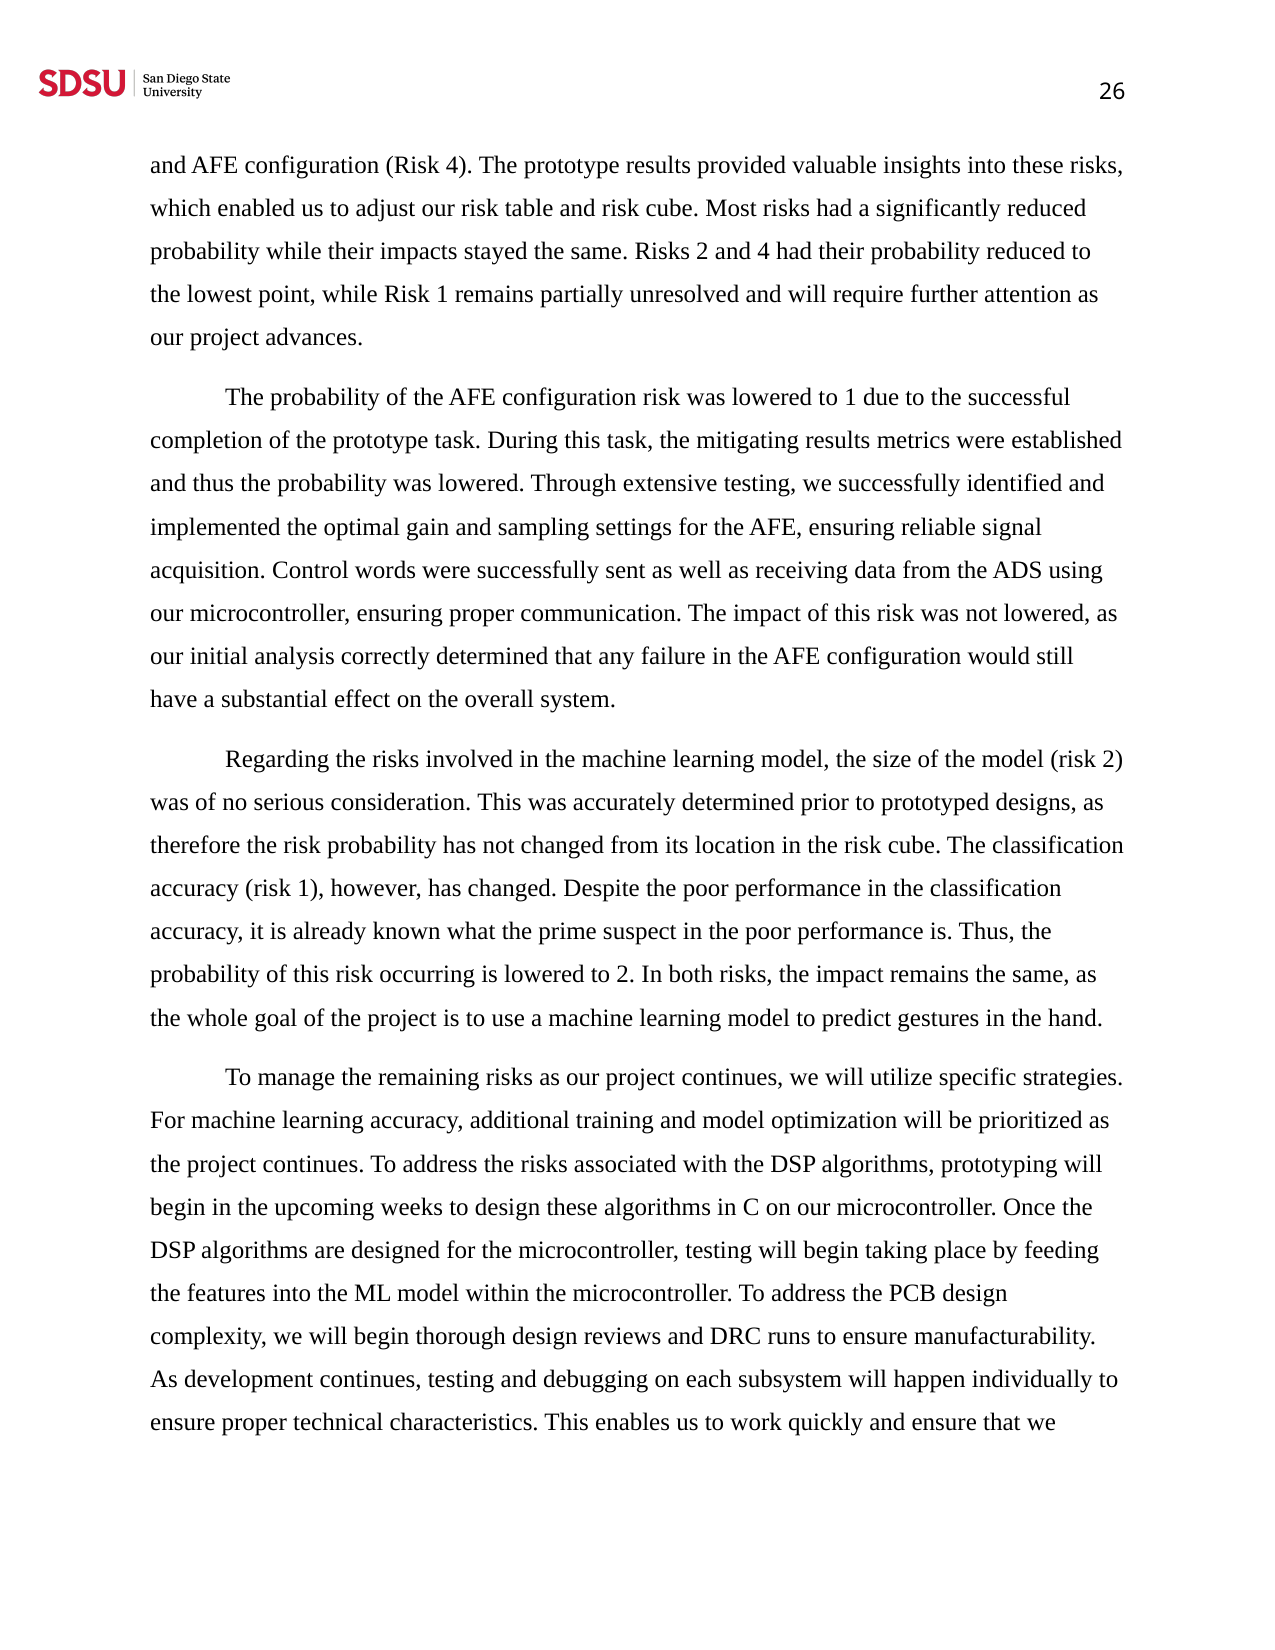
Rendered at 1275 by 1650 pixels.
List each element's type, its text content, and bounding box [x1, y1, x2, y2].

picture [33, 26, 235, 140]
text Regarding the risks involved in the machine learning model, the size of the model (risk 2) was of no serious consideration. This was accurately determined prior to prototyped designs, as therefore the risk probability has not changed from its location in the risk cube. The classification accuracy (risk 1), however, has changed. Despite the poor performance in the classification accuracy, it is already known what the prime suspect in the poor performance is. Thus, the probability of this risk occurring is lowered to 2. In both risks, the impact remains the same, as the whole goal of the project is to use a machine learning model to predict gestures in the hand. [150, 744, 1125, 1031]
text The probability of the AFE configuration risk was lowered to 1 due to the successful completion of the prototype task. During this task, the mitigating results metrics were established and thus the probability was lowered. Through extensive testing, we successfully identified and implemented the optimal gain and sampling settings for the AFE, ensuring reliable signal acquisition. Control words were successfully sent as well as receiving data from the ADS using our microcontroller, ensuring proper communication. The impact of this risk was not lowered, as our initial analysis correctly determined that any failure in the AFE configuration would still have a substantial effect on the overall system. [150, 382, 1125, 713]
